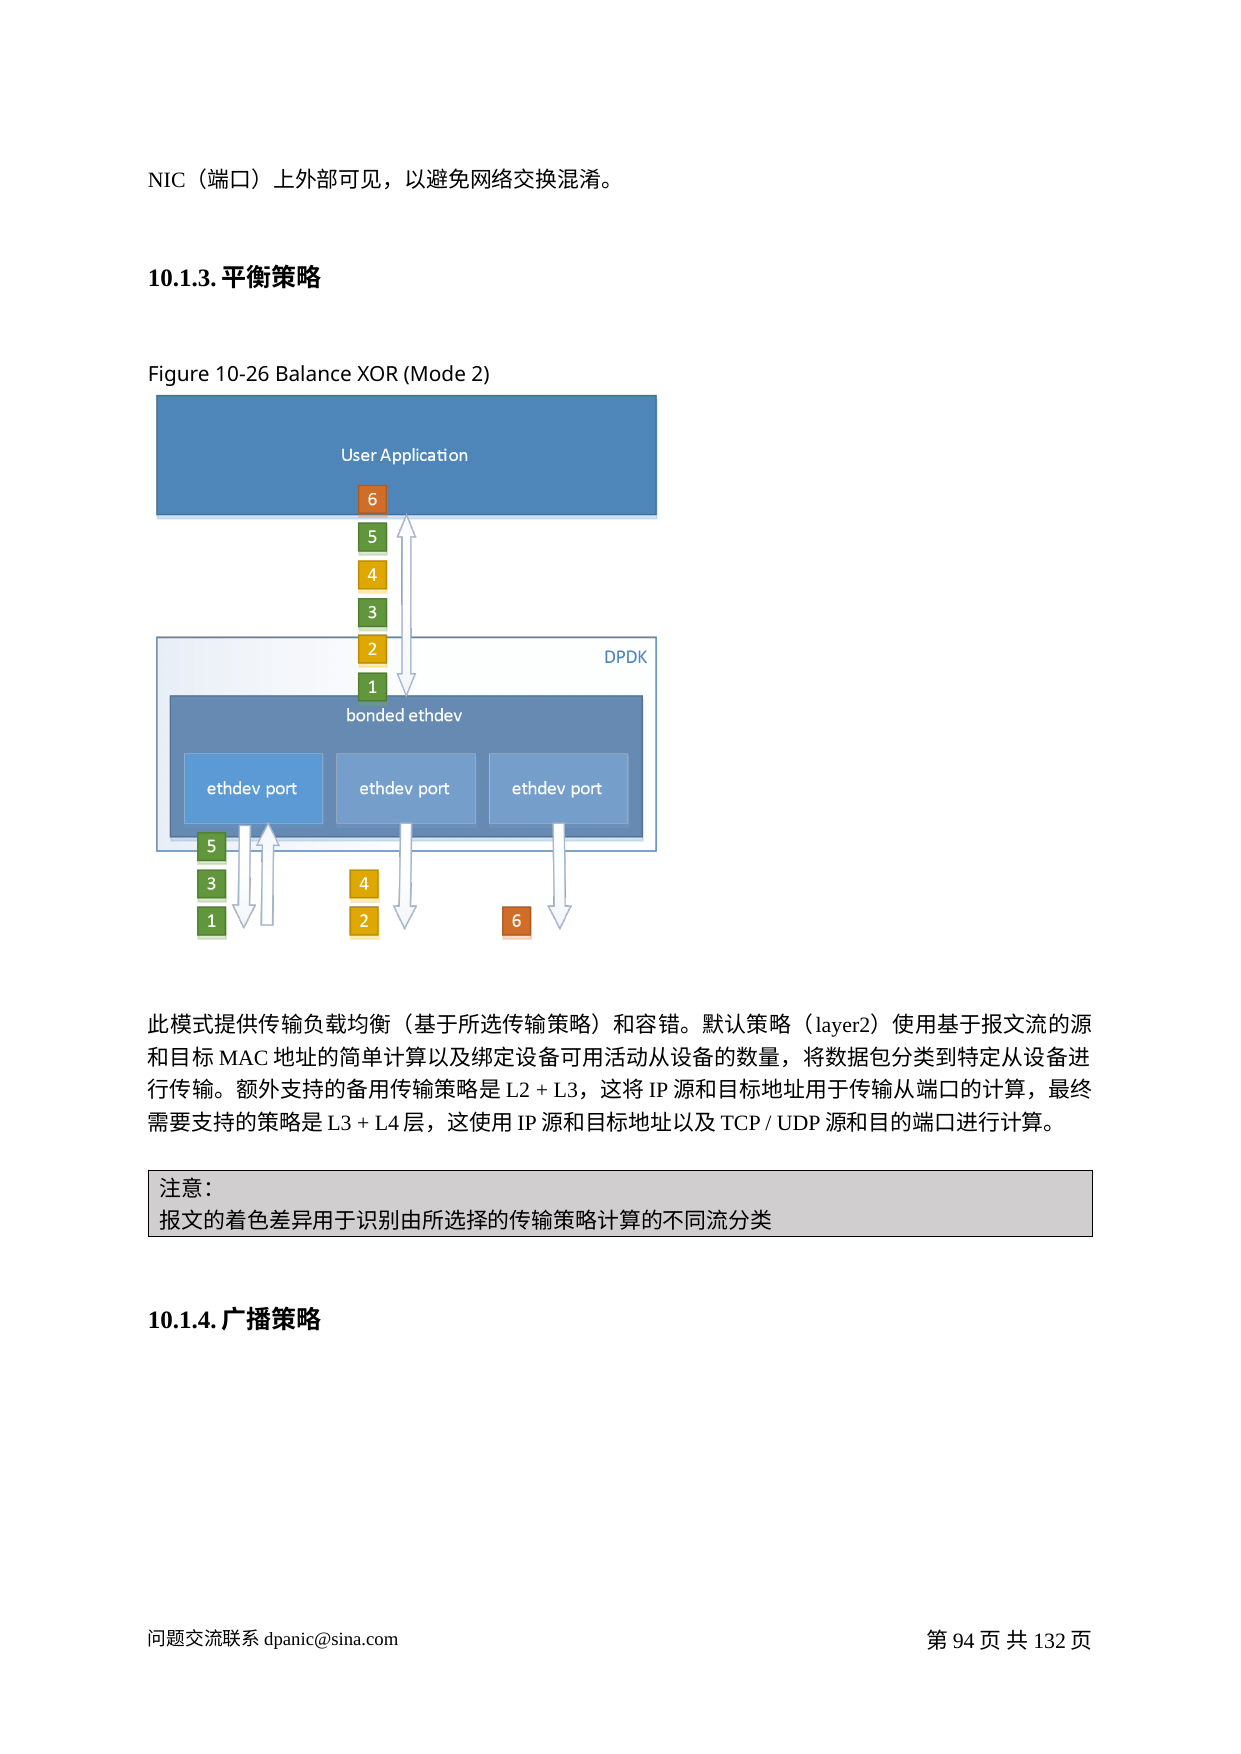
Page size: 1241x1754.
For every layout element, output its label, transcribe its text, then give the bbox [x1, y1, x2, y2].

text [148, 162, 1092, 194]
text 此模式提供传输负载均衡（基于所选传输策略）和容错。默认策略（layer2）使用基于报文流的源和目标MAC地址的简单计算以及绑定设备可用活动从设备的数量，将数据包分类到特定从设备进行传输。额外支持的备用传输策略是L2 + L3，这将IP源和目标地址用于传输从端口的计算，最终需要支持的策略是L3 + L4层，这使用IP源和目标地址以及TCP / UDP源和目的端口进行计算。 [148, 1007, 1092, 1137]
subtitle 广播策略 [148, 1285, 1092, 1350]
picture [147, 389, 667, 949]
subtitle 平衡策略 [148, 243, 1092, 308]
table_header 注意： 报文的着色差异用于识别由所选择的传输策略计算的不同流分类 [149, 1171, 1092, 1236]
